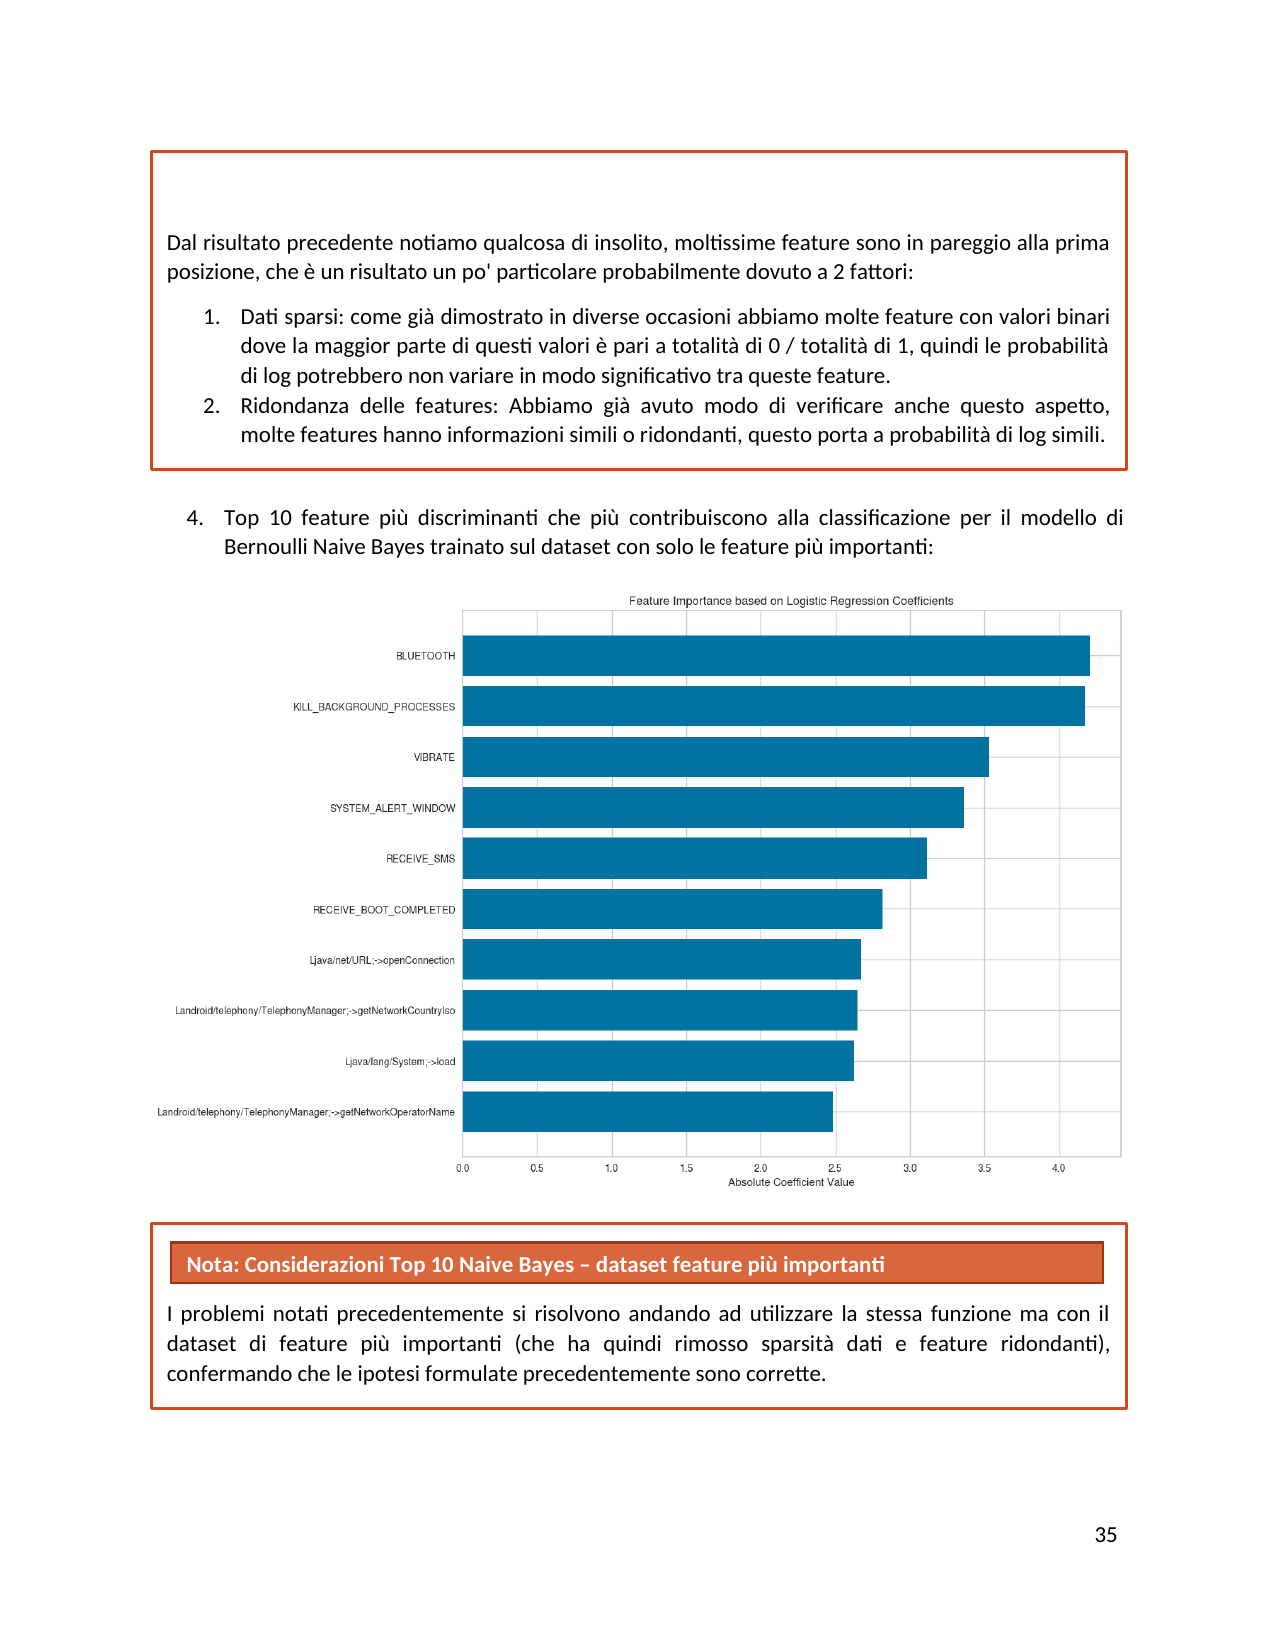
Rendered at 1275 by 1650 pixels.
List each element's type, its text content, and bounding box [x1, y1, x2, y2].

picture [150, 590, 1127, 1194]
list Top 10 feature più discriminanti che più contribuiscono alla classificazione per il modello di Bernoulli Naive Bayes trainato sul dataset con solo le feature più importanti: [186, 501, 1125, 560]
